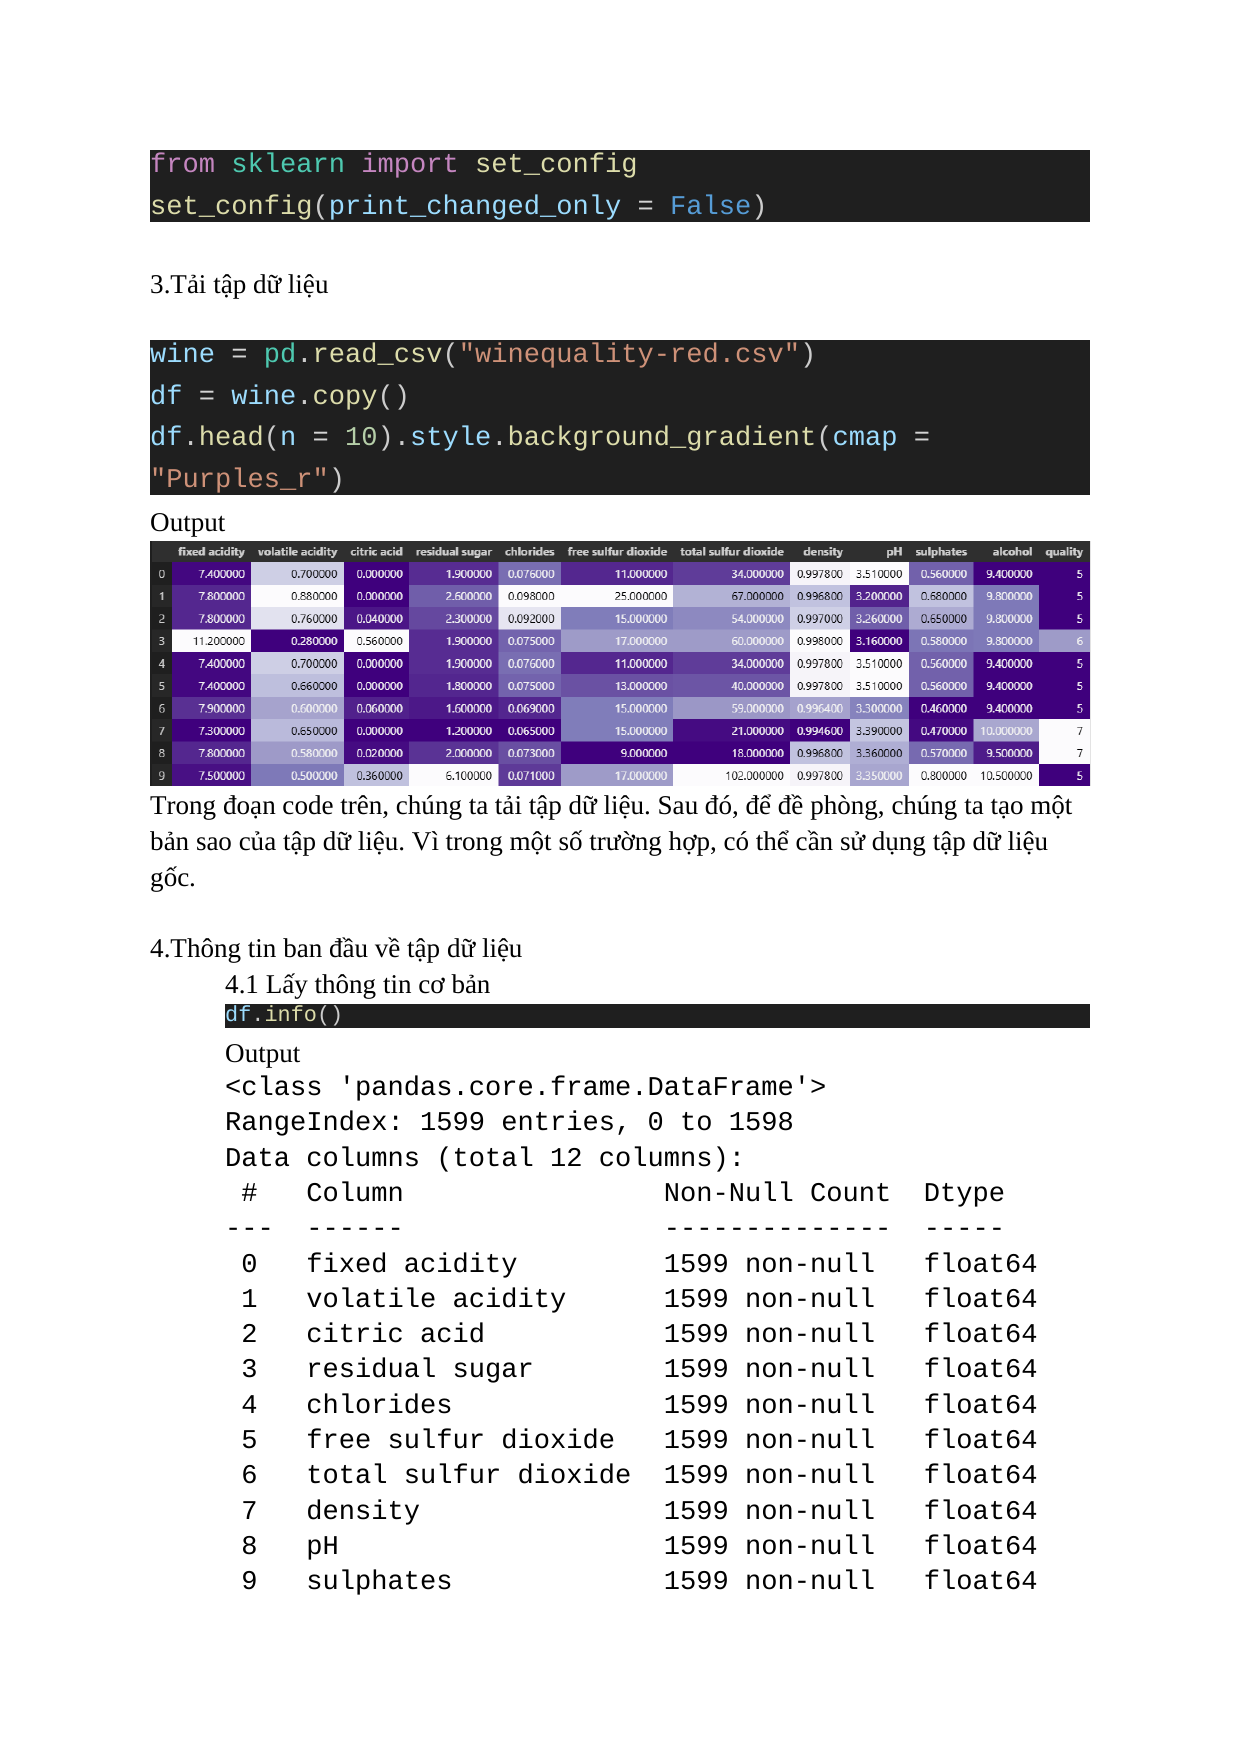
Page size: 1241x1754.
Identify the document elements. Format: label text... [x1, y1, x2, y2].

text 7 density 1599 non-null float64 [225, 1497, 1090, 1527]
text # Column Non-Null Count Dtype [225, 1179, 1090, 1209]
text df.info() [225, 1004, 1090, 1028]
text 4 chlorides 1599 non-null float64 [225, 1391, 1090, 1421]
text df.head(n = 10).style.background_gradient(cmap = "Purples_r") [150, 423, 1090, 495]
text wine = pd.read_csv("winequality-red.csv") [150, 340, 1090, 371]
text 9 sulphates 1599 non-null float64 [225, 1567, 1090, 1598]
text RangeIndex: 1599 entries, 0 to 1598 [225, 1108, 1090, 1139]
text set_config(print_changed_only = False) [150, 191, 1090, 222]
text 3.Tải tập dữ liệu [150, 269, 1090, 300]
text 8 pH 1599 non-null float64 [225, 1532, 1090, 1563]
text 3 residual sugar 1599 non-null float64 [225, 1355, 1090, 1386]
text <class 'pandas.core.frame.DataFrame'> [225, 1073, 1090, 1103]
text 6 total sulfur dioxide 1599 non-null float64 [225, 1461, 1090, 1492]
text 5 free sulfur dioxide 1599 non-null float64 [225, 1426, 1090, 1457]
text from sklearn import set_config [150, 150, 1090, 181]
text --- ------ -------------- ----- [225, 1214, 1090, 1245]
text 2 citric acid 1599 non-null float64 [225, 1320, 1090, 1351]
text Data columns (total 12 columns): [225, 1143, 1090, 1174]
text 1 volatile acidity 1599 non-null float64 [225, 1285, 1090, 1315]
text Output [225, 1037, 1090, 1068]
text Output [150, 506, 1090, 537]
text 4.Thông tin ban đầu về tập dữ liệu [150, 932, 1090, 963]
picture [150, 541, 1091, 786]
text 0 fixed acidity 1599 non-null float64 [225, 1249, 1090, 1280]
text Trong đoạn code trên, chúng ta tải tập dữ liệu. Sau đó, để đề phòng, chúng ta tạo một bản sao của tập dữ liệu. Vì trong một số trường hợp, có thể cần sử dụng tập dữ liệu gốc. [150, 789, 1090, 892]
text 4.1 Lấy thông tin cơ bản [150, 968, 1090, 999]
text df = wine.copy() [150, 382, 1090, 412]
